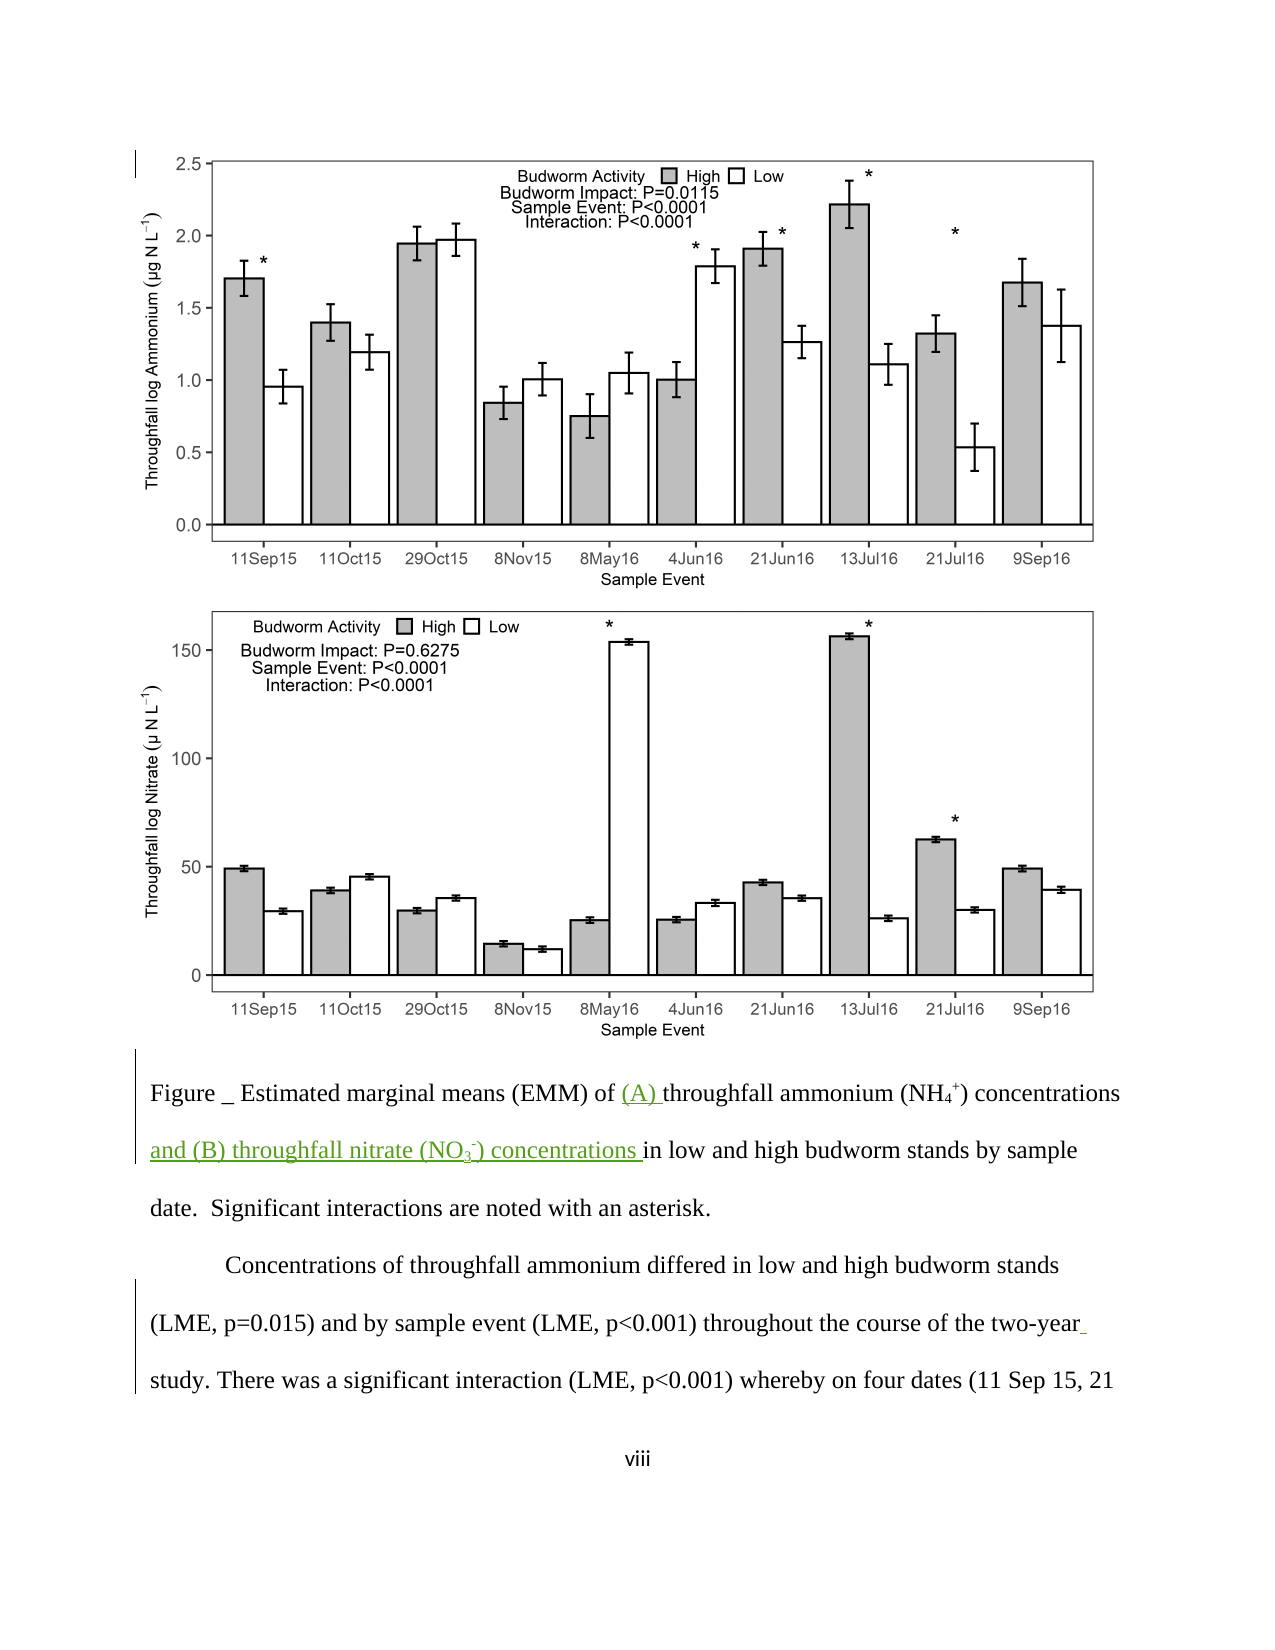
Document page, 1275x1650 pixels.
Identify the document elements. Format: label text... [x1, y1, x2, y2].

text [150, 1250, 1125, 1394]
picture [129, 150, 1104, 1050]
